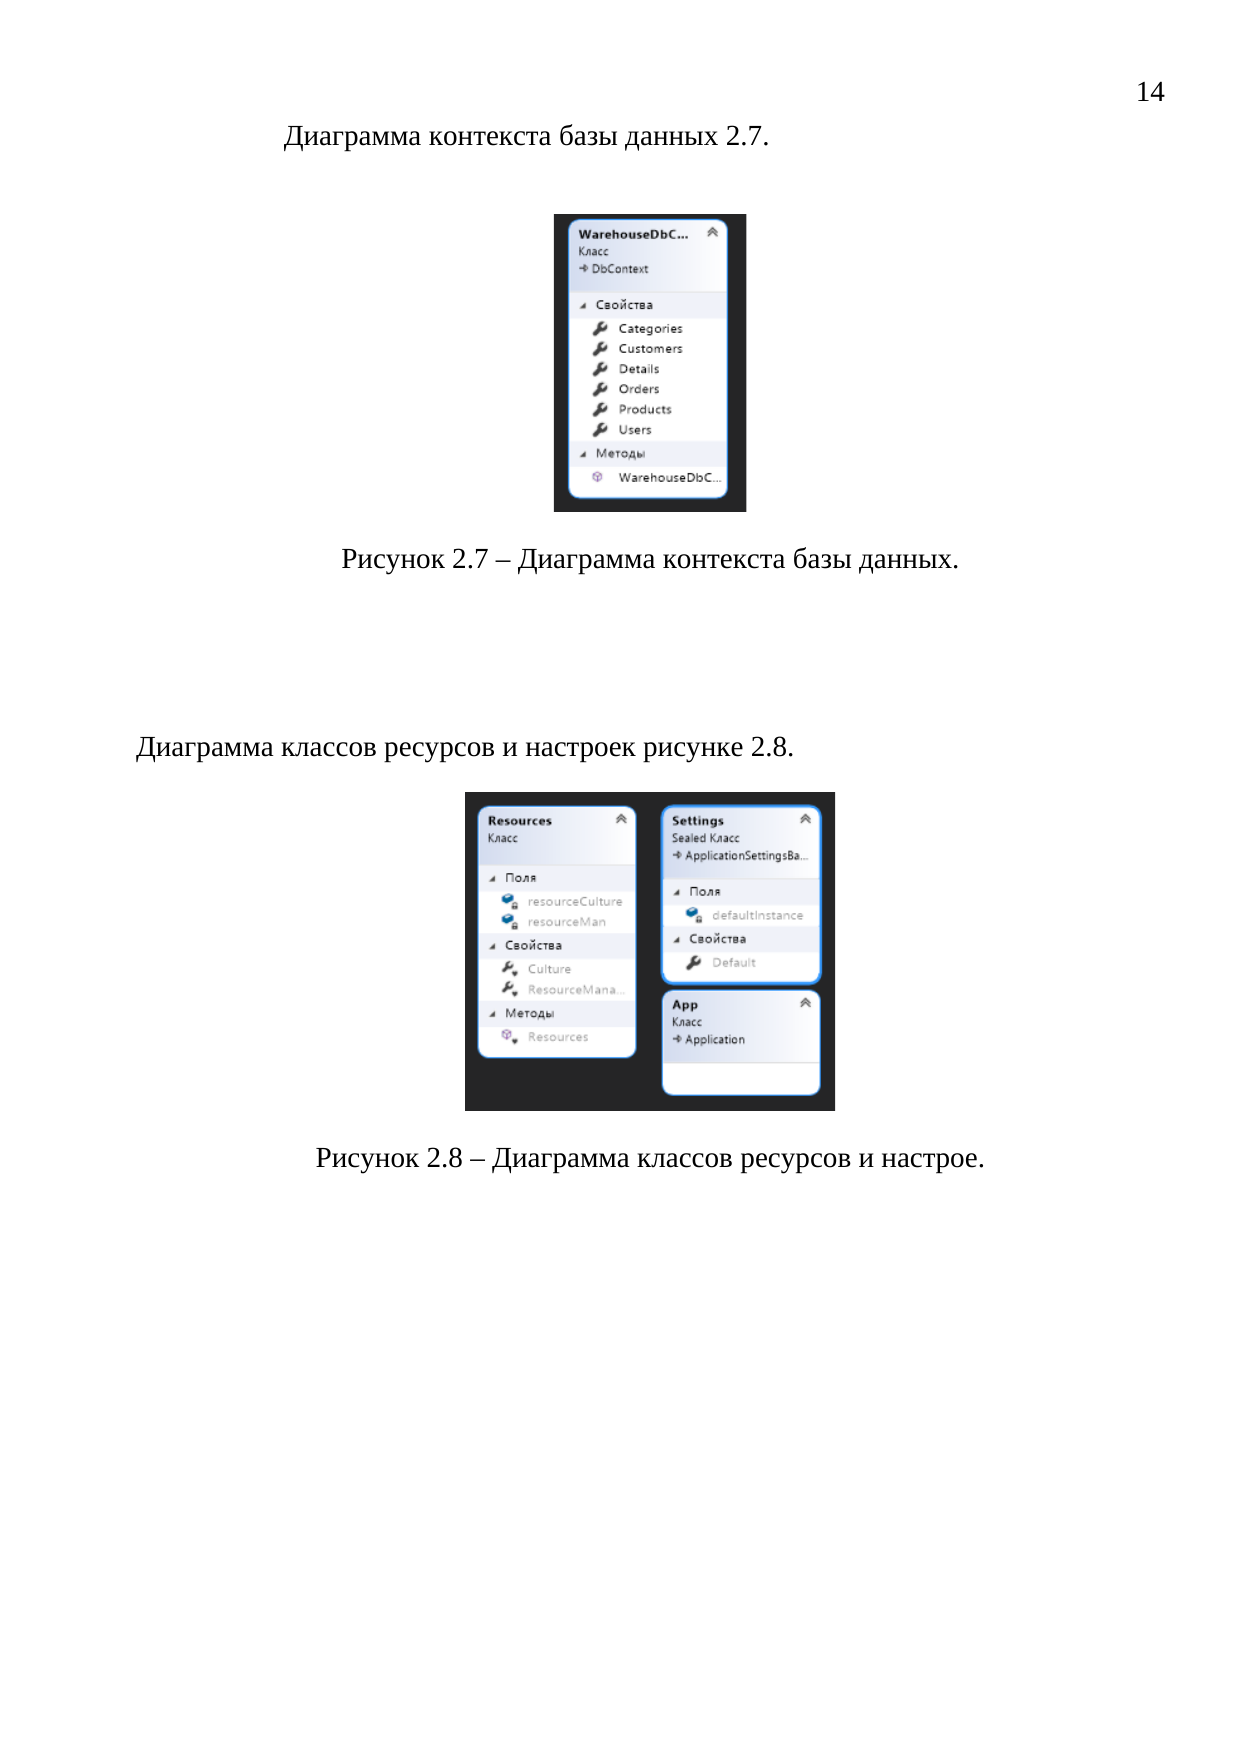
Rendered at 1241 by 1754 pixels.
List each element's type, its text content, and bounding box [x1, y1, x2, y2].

text Рисунок 2.7 – Диаграмма контекста базы данных. [136, 541, 1164, 574]
text Рисунок 2.8 – Диаграмма классов ресурсов и настрое. [136, 1140, 1164, 1174]
picture [553, 214, 747, 512]
text Диаграмма классов ресурсов и настроек рисунке 2.8. [136, 729, 1164, 763]
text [210, 118, 1164, 152]
picture [465, 792, 836, 1111]
